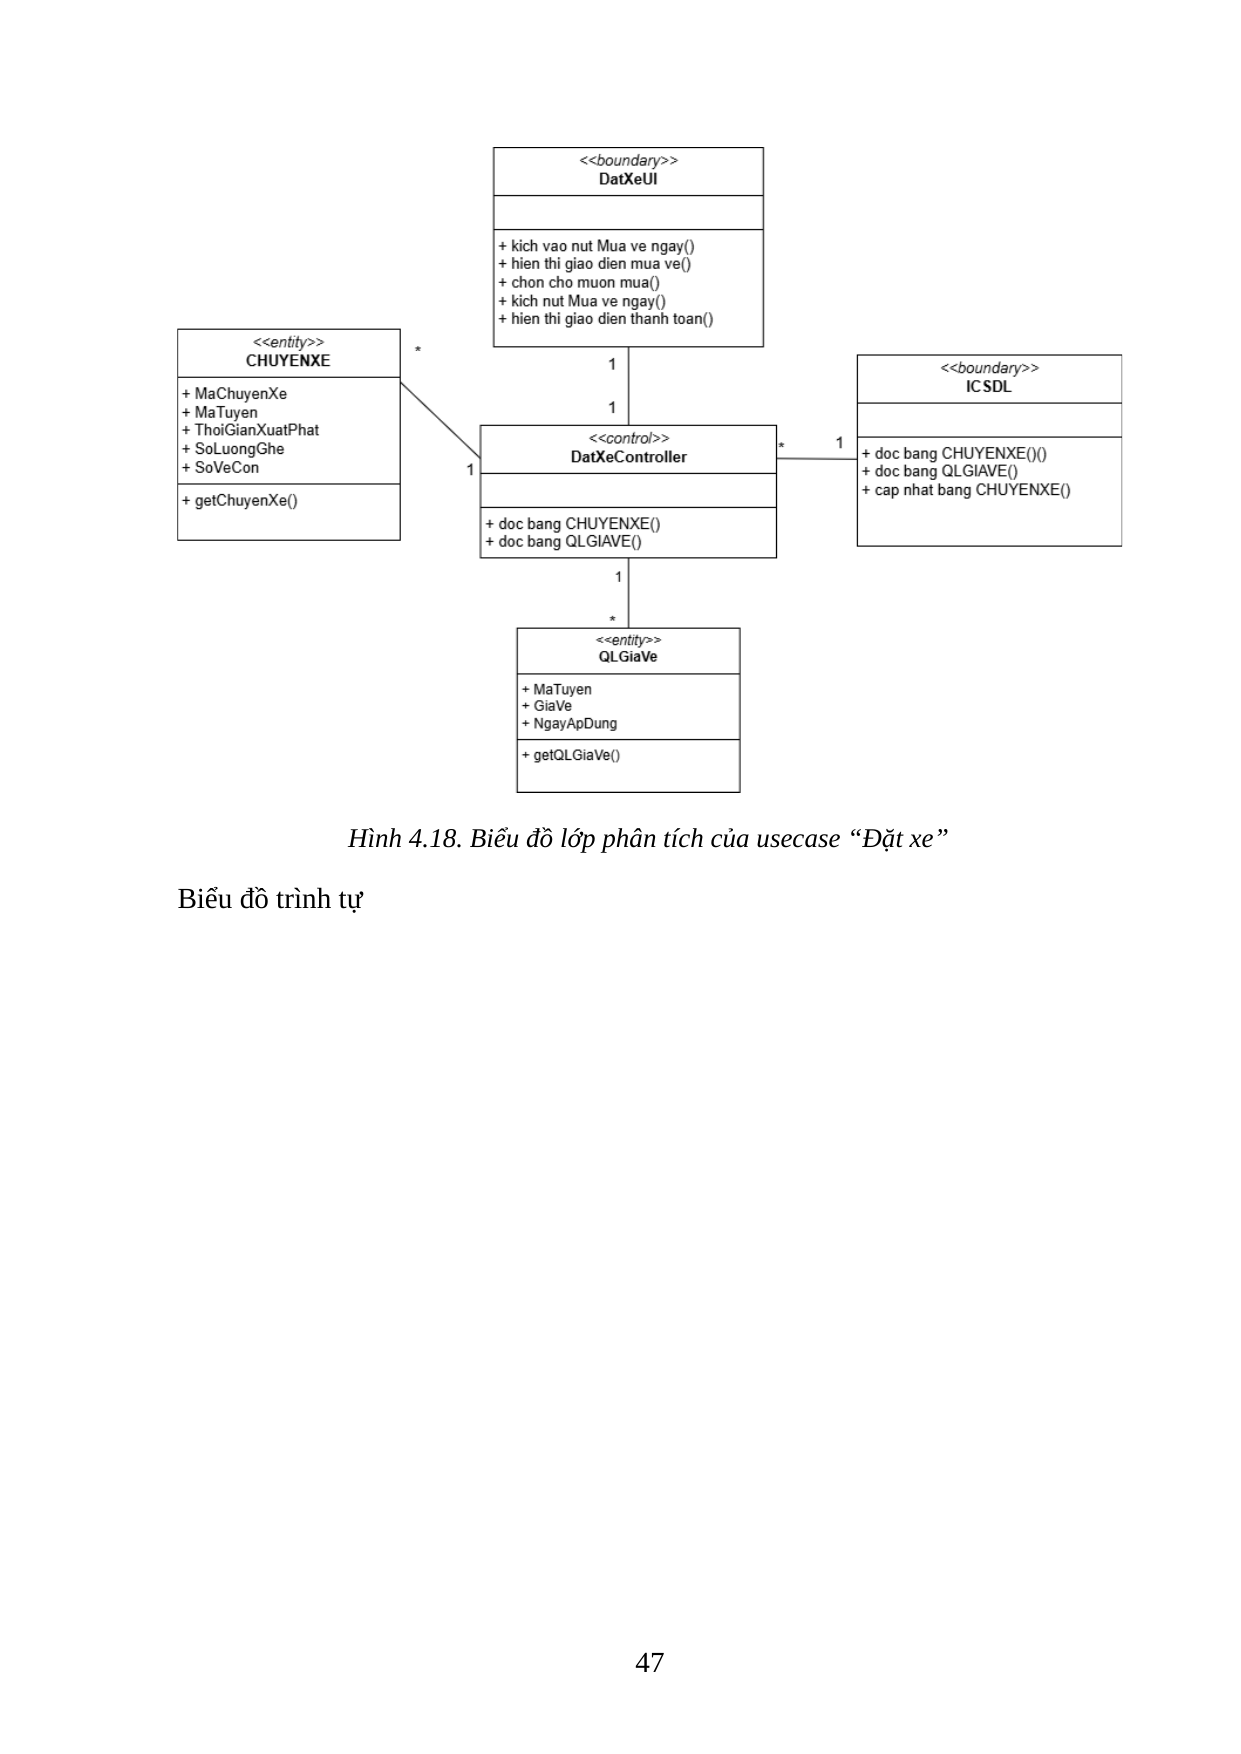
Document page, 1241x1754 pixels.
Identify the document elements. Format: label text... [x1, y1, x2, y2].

picture [177, 147, 1123, 793]
text Biểu đồ trình tự [177, 881, 1122, 915]
